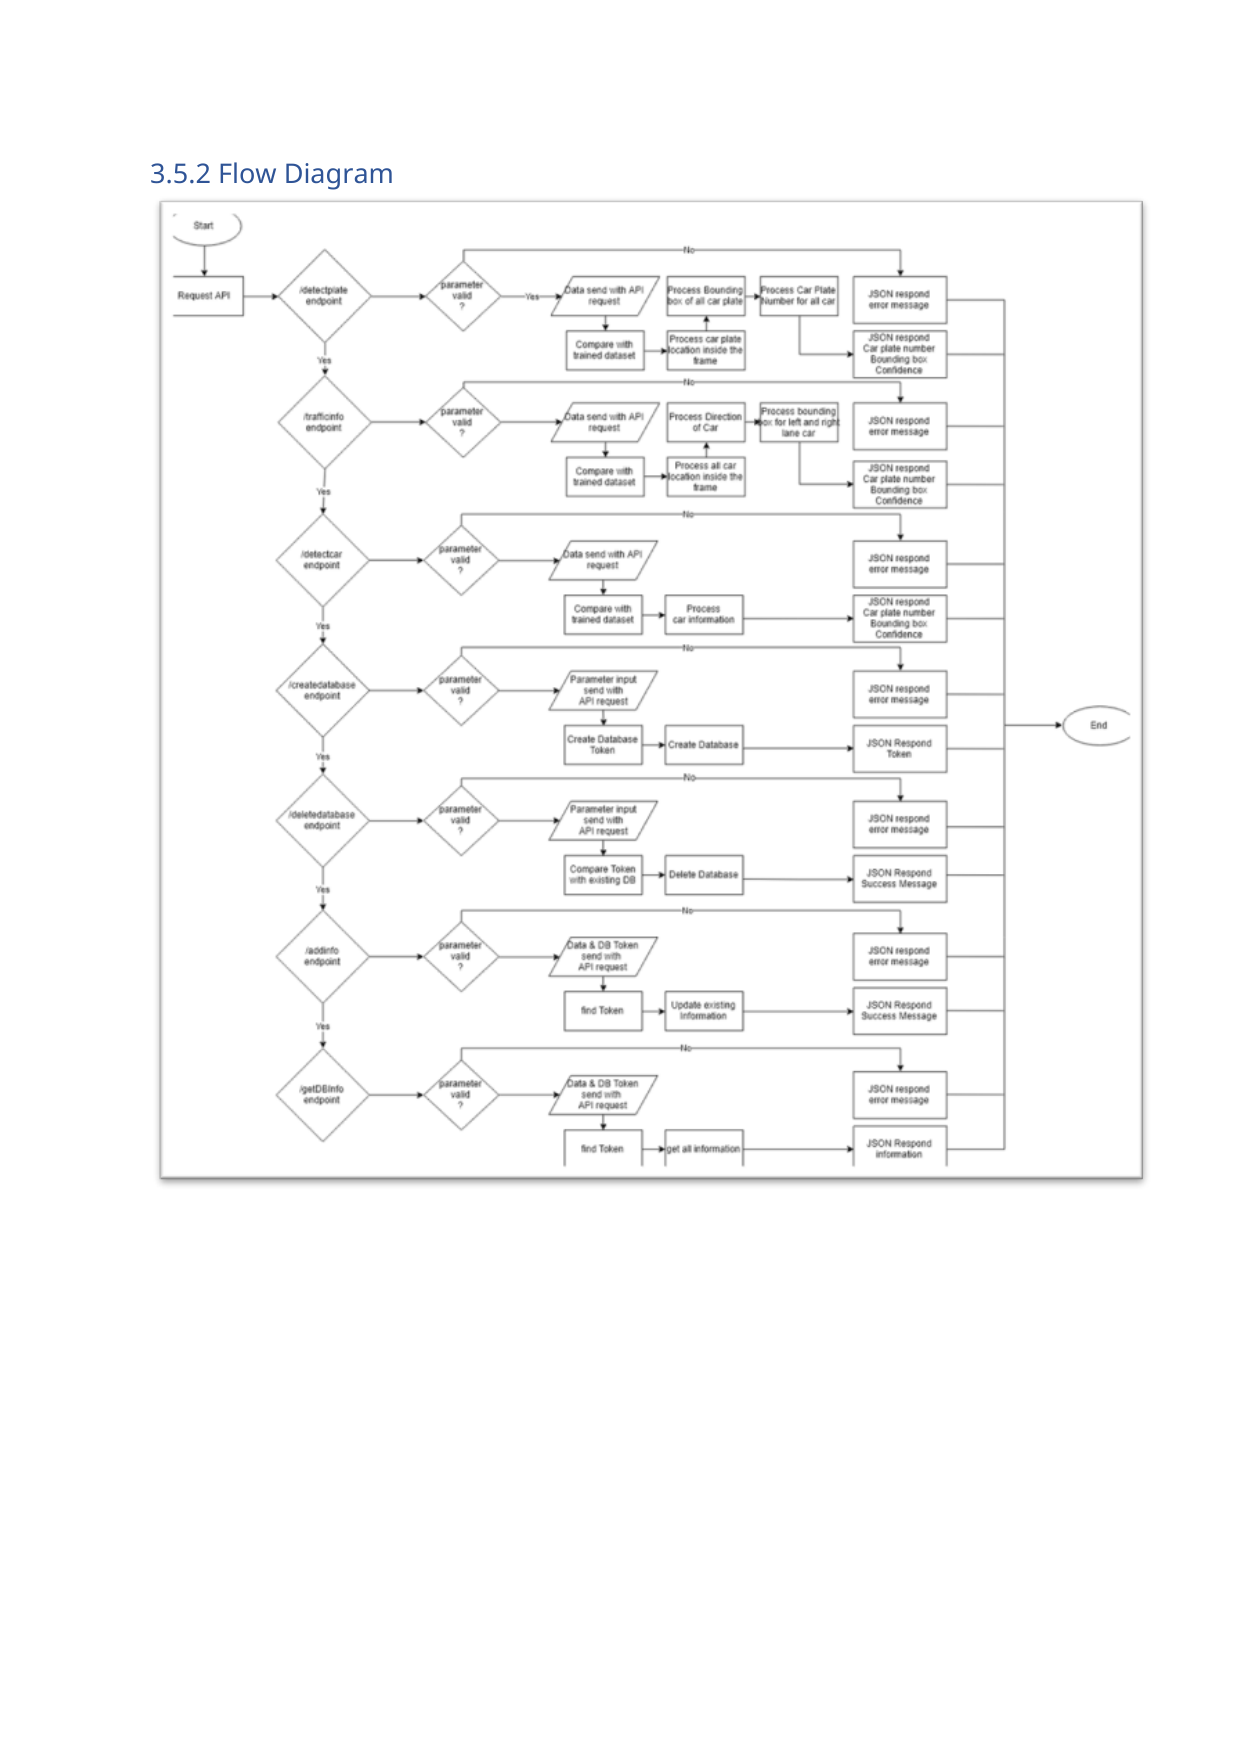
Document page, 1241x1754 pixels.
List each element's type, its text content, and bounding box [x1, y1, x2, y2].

subtitle 3.5.2 Flow Diagram [150, 154, 1090, 191]
picture [150, 193, 1154, 1193]
